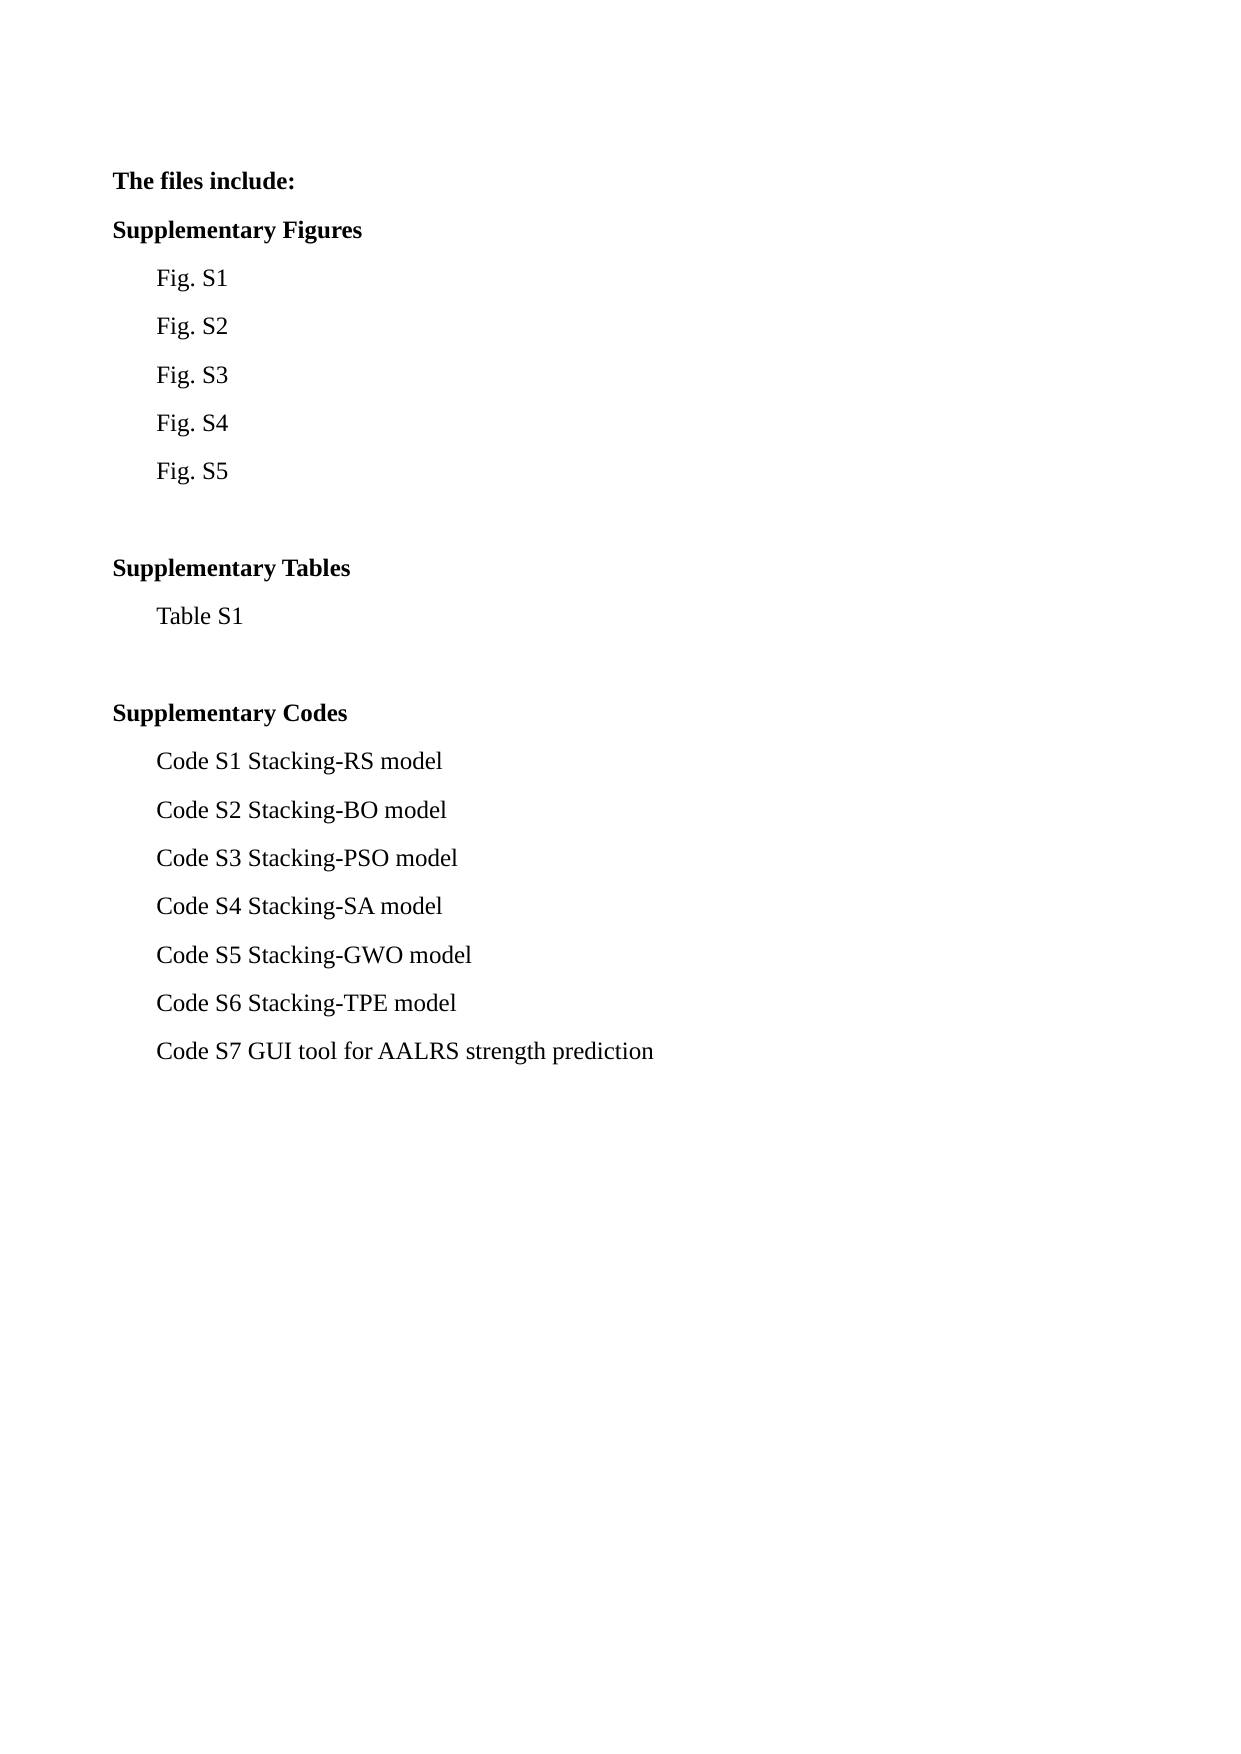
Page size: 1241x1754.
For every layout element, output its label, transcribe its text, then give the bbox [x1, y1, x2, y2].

text Table S1 [112, 599, 1128, 633]
text Supplementary Figures [112, 212, 1128, 246]
text Supplementary Tables [112, 551, 1128, 584]
text Code S1 Stacking-RS model [112, 744, 1128, 778]
text Fig. S5 [112, 454, 1128, 488]
text Code S2 Stacking-BO model [112, 792, 1128, 826]
text Code S4 Stacking-SA model [112, 889, 1128, 923]
text Code S6 Stacking-TPE model [112, 986, 1128, 1019]
text Fig. S4 [112, 406, 1128, 439]
text Code S7 GUI tool for AALRS strength prediction [112, 1034, 1128, 1068]
text Fig. S2 [112, 309, 1128, 343]
text Code S5 Stacking-GWO model [112, 937, 1128, 971]
text Fig. S1 [112, 261, 1128, 294]
text Code S3 Stacking-PSO model [112, 841, 1128, 874]
text Supplementary Codes [112, 696, 1128, 729]
text The files include: [112, 164, 1128, 198]
text Fig. S3 [112, 357, 1128, 391]
